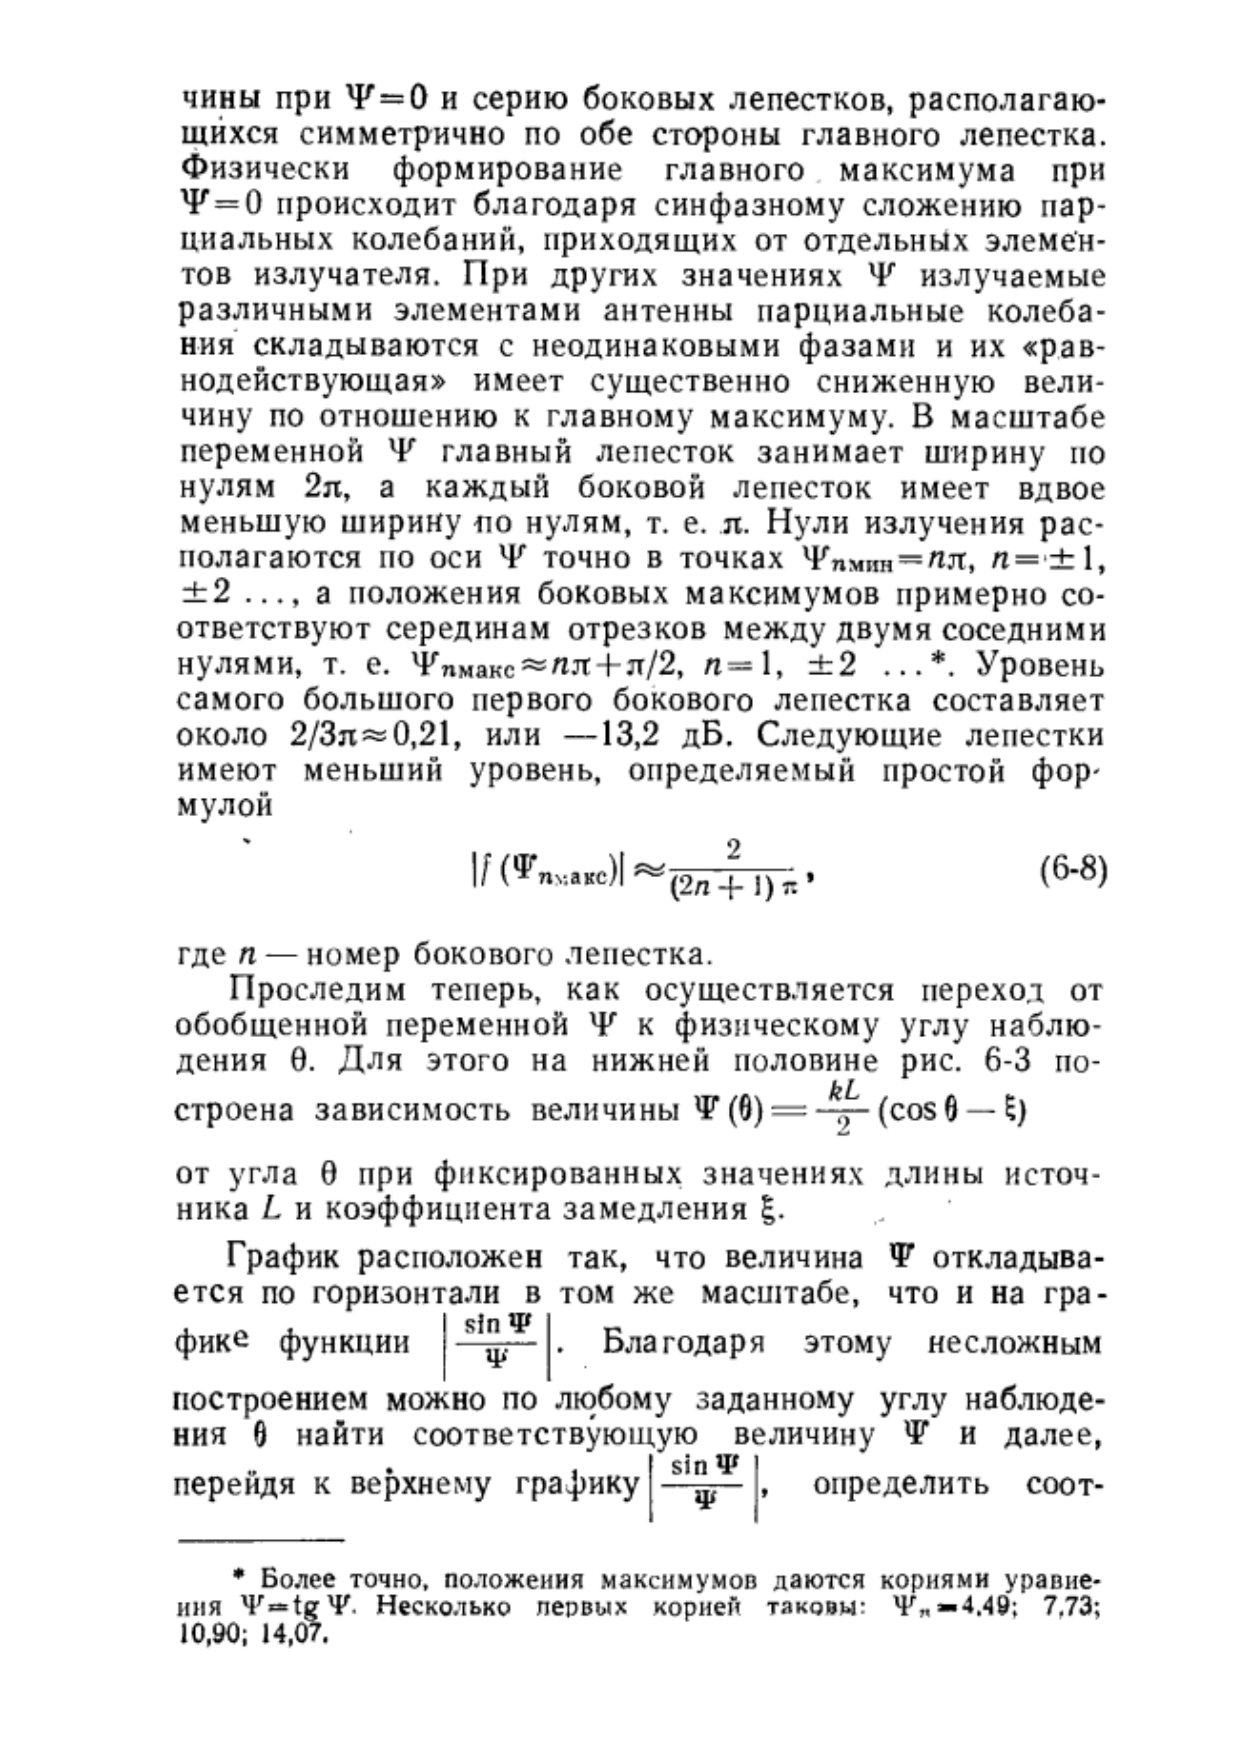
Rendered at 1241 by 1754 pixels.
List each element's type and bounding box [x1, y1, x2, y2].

picture [154, 73, 1159, 1654]
